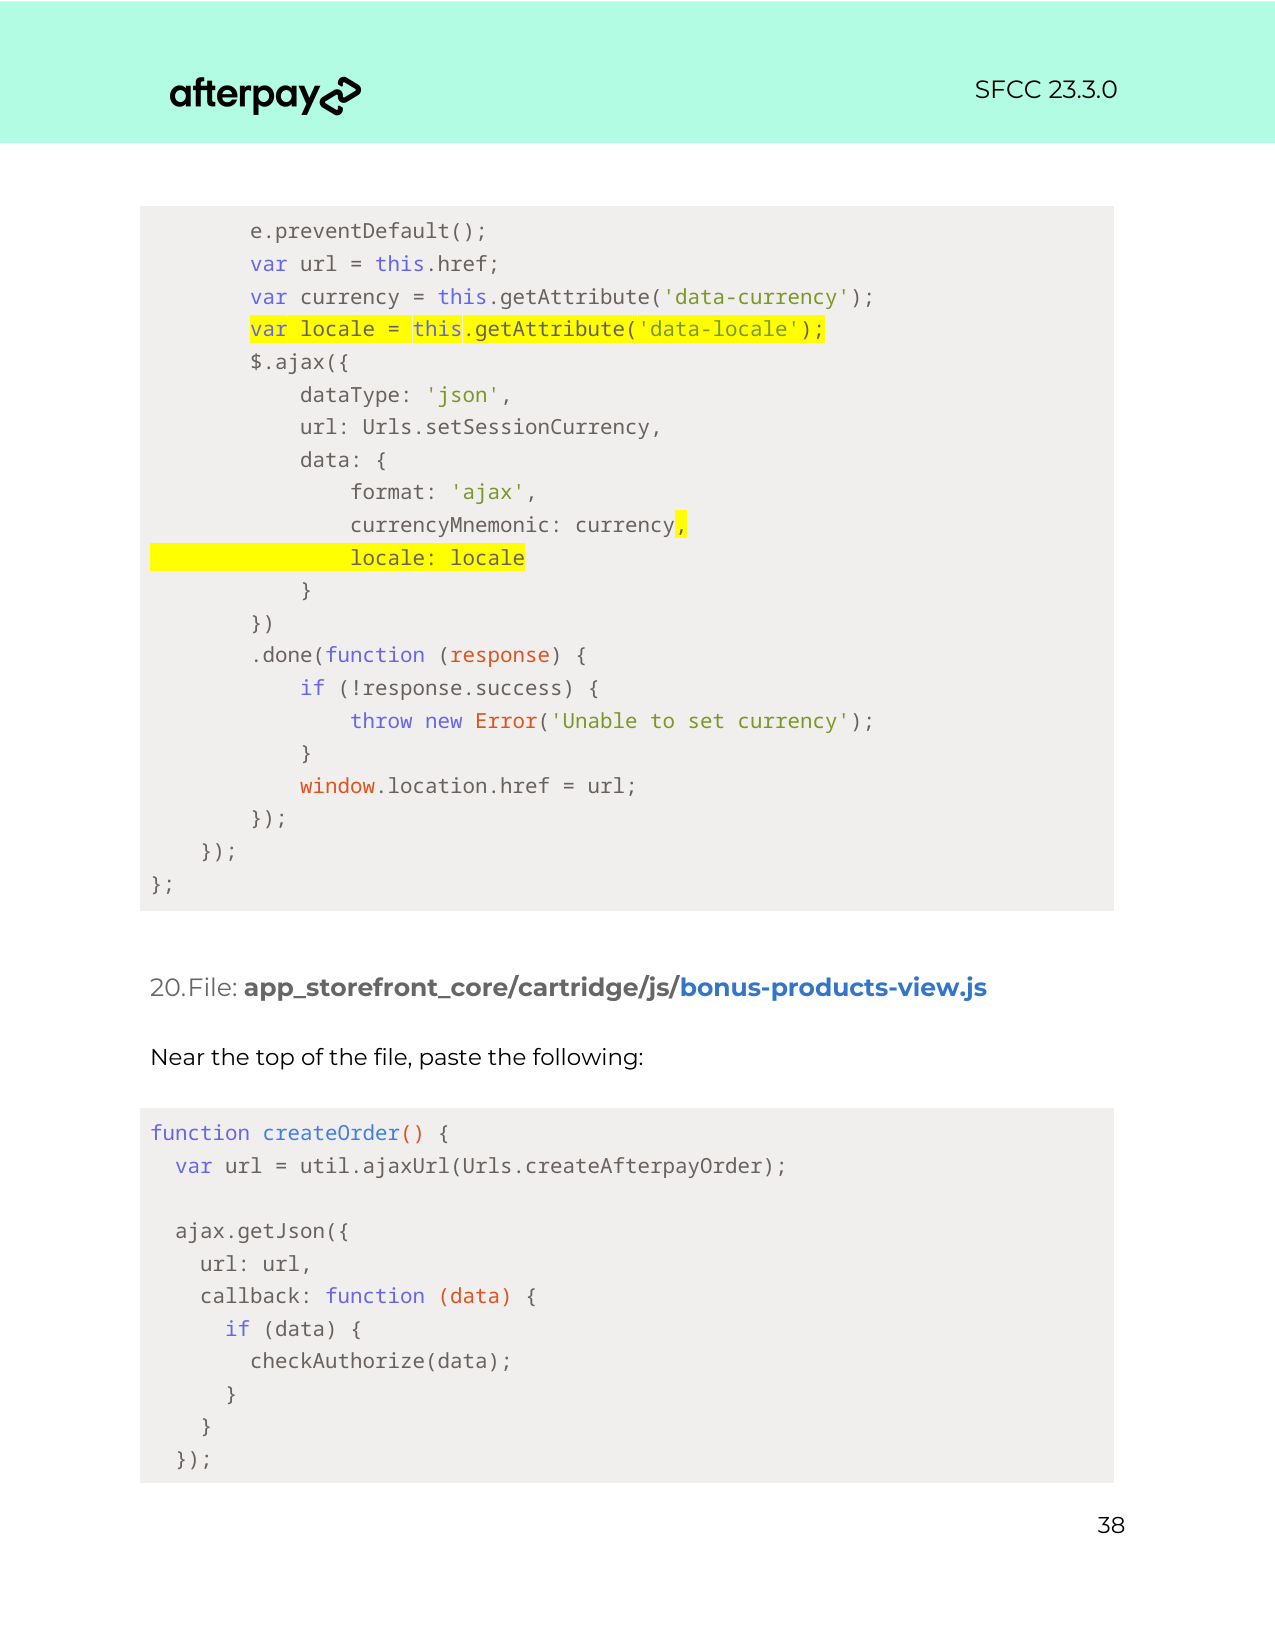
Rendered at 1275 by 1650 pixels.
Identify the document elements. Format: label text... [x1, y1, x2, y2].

text Near the top of the file, paste the following: [150, 1044, 1125, 1072]
subtitle File: app_storefront_core/cartridge/js/bonus-products-view.js [150, 973, 1125, 1003]
picture [134, 48, 397, 144]
